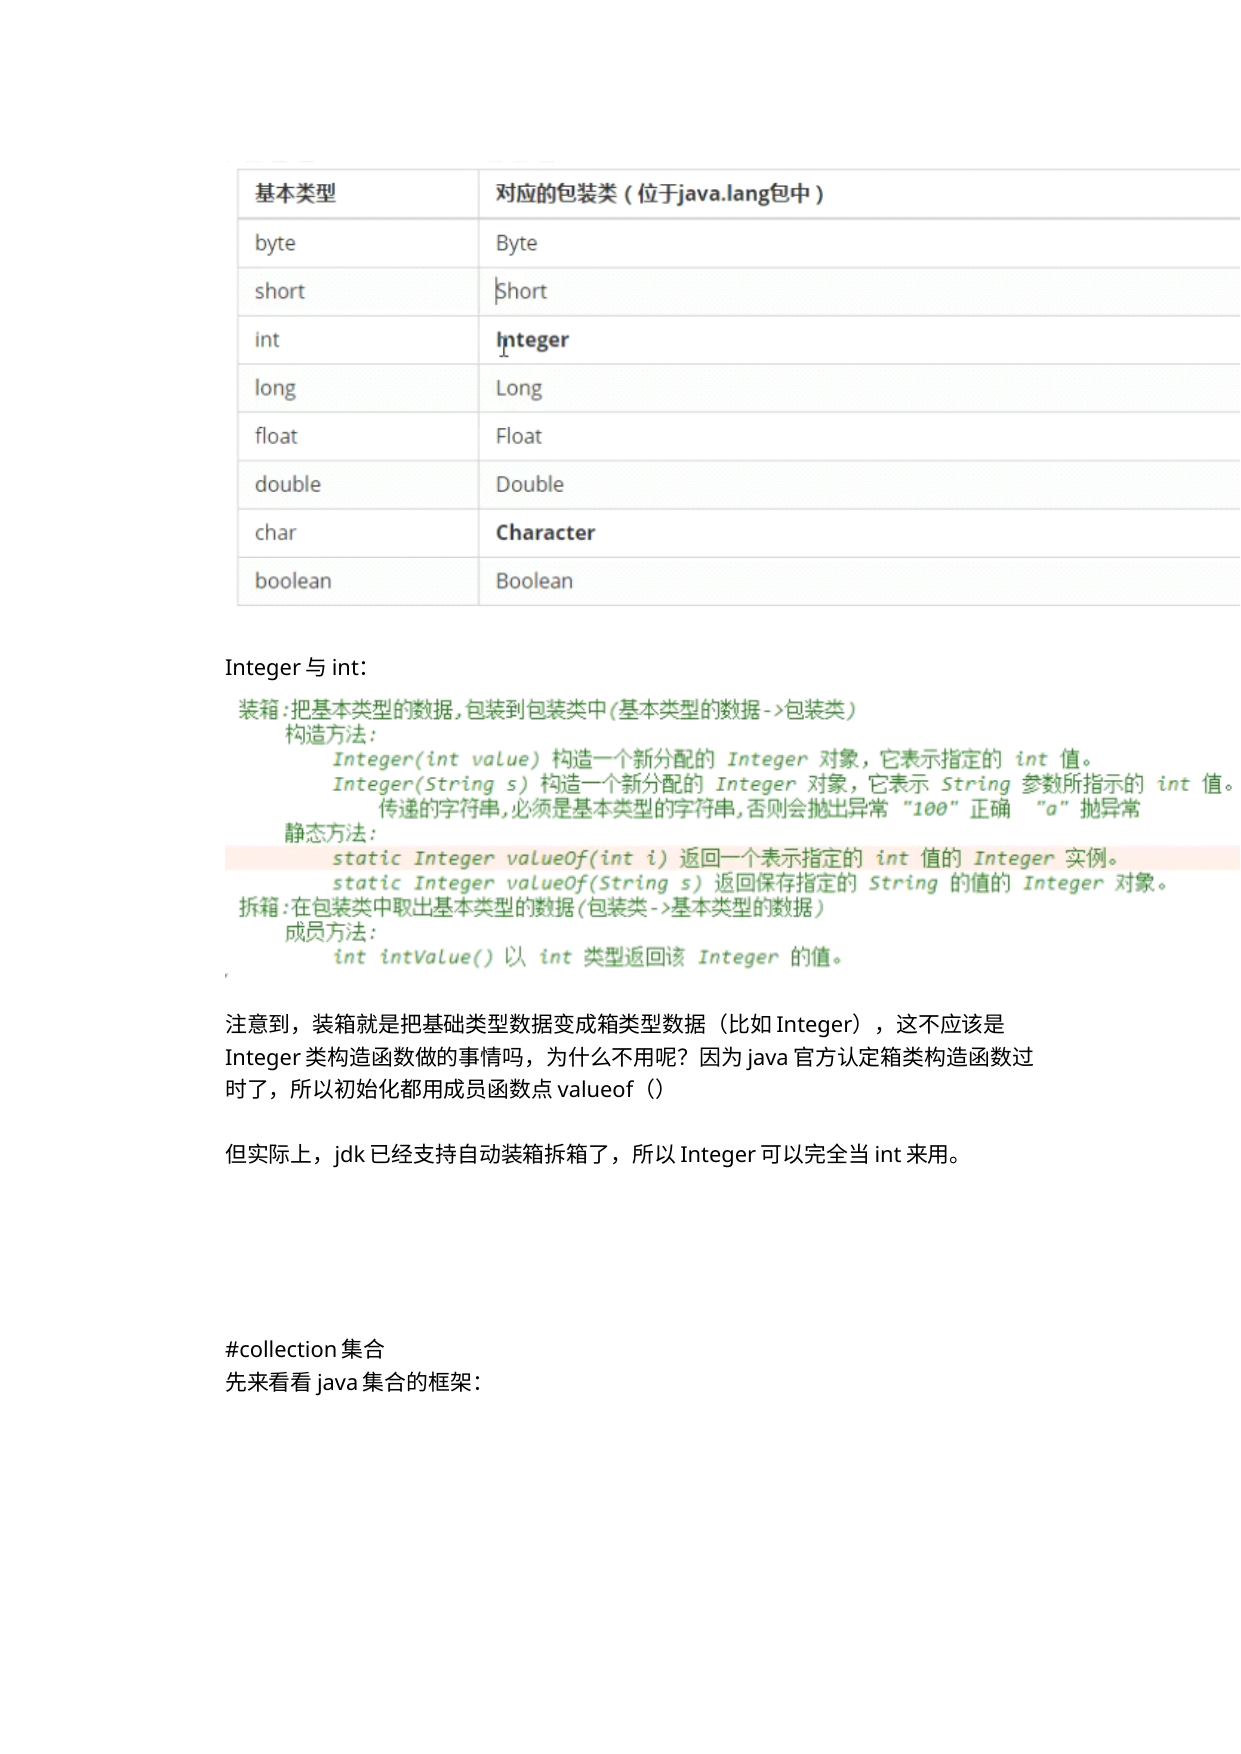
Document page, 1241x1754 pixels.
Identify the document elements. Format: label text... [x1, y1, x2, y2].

text 但实际上，jdk已经支持自动装箱拆箱了，所以Integer可以完全当int来用。 [225, 1137, 1053, 1169]
text Integer与int： [225, 649, 1053, 681]
picture [225, 161, 1241, 623]
text 注意到，装箱就是把基础类型数据变成箱类型数据（比如Integer），这不应该是Integer类构造函数做的事情吗，为什么不用呢？因为java官方认定箱类构造函数过时了，所以初始化都用成员函数点valueof（） [225, 1007, 1053, 1104]
text #collection集合 [225, 1332, 1053, 1364]
text 先来看看java集合的框架： [225, 1364, 1053, 1397]
picture [225, 681, 1241, 978]
